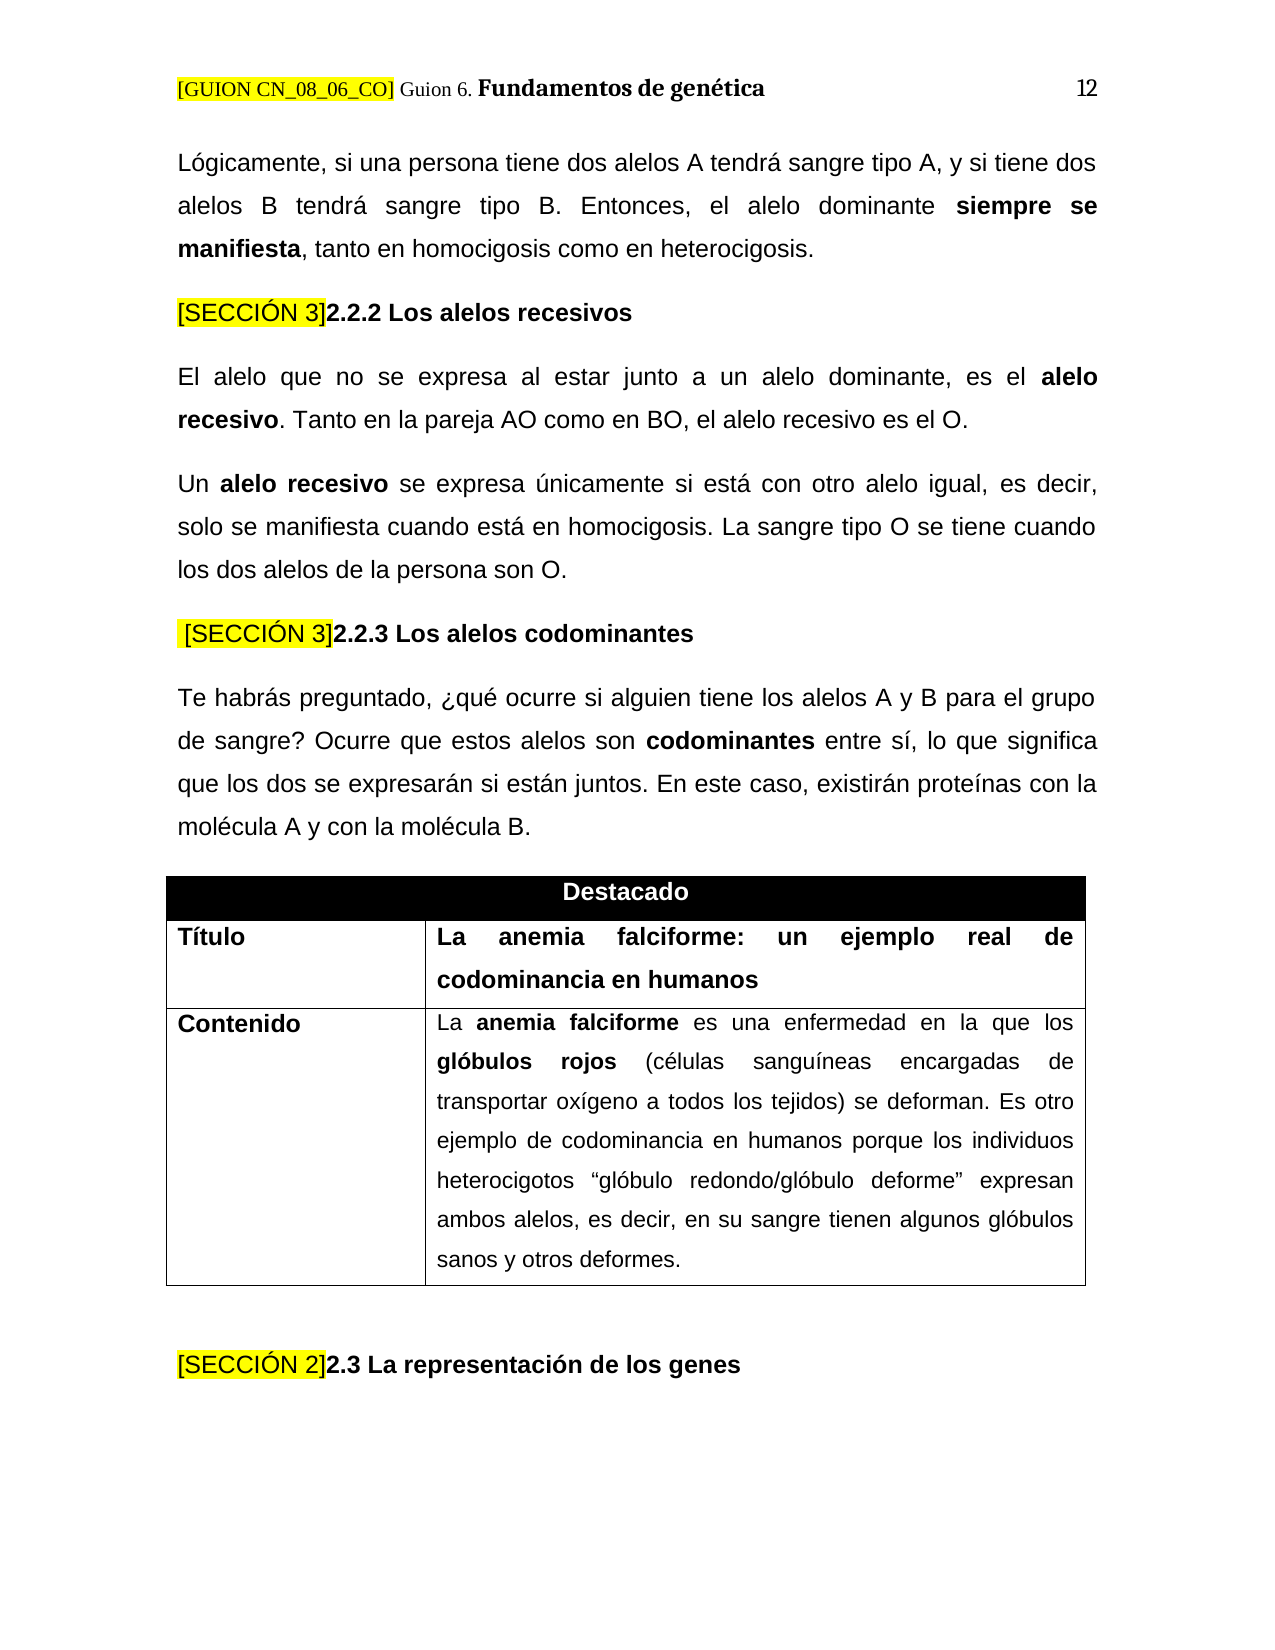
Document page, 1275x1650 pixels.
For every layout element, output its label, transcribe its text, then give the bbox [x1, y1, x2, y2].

text Lógicamente, si una persona tiene dos alelos A tendrá sangre tipo A, y si tiene dos alelos B tendrá sangre tipo B. Entonces, el alelo dominante siempre se manifiesta, tanto en homocigosis como en heterocigosis. [177, 148, 1098, 263]
table_header Destacado [167, 878, 1085, 920]
text El alelo que no se expresa al estar junto a un alelo dominante, es el alelo recesivo. Tanto en la pareja AO como en BO, el alelo recesivo es el O. [177, 362, 1098, 434]
text Te habrás preguntado, ¿qué ocurre si alguien tiene los alelos A y B para el grupo de sangre? Ocurre que estos alelos son codominantes entre sí, lo que significa que los dos se expresarán si están juntos. En este caso, existirán proteínas con la molécula A y con la molécula B. [177, 683, 1098, 841]
table_cell La anemia falciforme: un ejemplo real de codominancia en humanos [426, 921, 1085, 1008]
table_cell La anemia falciforme es una enfermedad en la que los glóbulos rojos (células sanguíneas encargadas de transportar oxígeno a todos los tejidos) se deforman. Es otro ejemplo de codominancia en humanos porque los individuos heterocigotos “glóbulo redondo/glóbulo deforme” expresan ambos alelos, es decir, en su sangre tienen algunos glóbulos sanos y otros deformes. [426, 1009, 1085, 1285]
table_cell Título [167, 921, 425, 1008]
text [SECCIÓN 3]2.2.3 Los alelos codominantes [333, 619, 1098, 648]
text [SECCIÓN 3]2.2.2 Los alelos recesivos [326, 298, 1098, 327]
table_cell Contenido [167, 1009, 425, 1285]
text Un alelo recesivo se expresa únicamente si está con otro alelo igual, es decir, solo se manifiesta cuando está en homocigosis. La sangre tipo O se tiene cuando los dos alelos de la persona son O. [177, 469, 1098, 584]
text [SECCIÓN 2]2.3 La representación de los genes [326, 1350, 1098, 1379]
